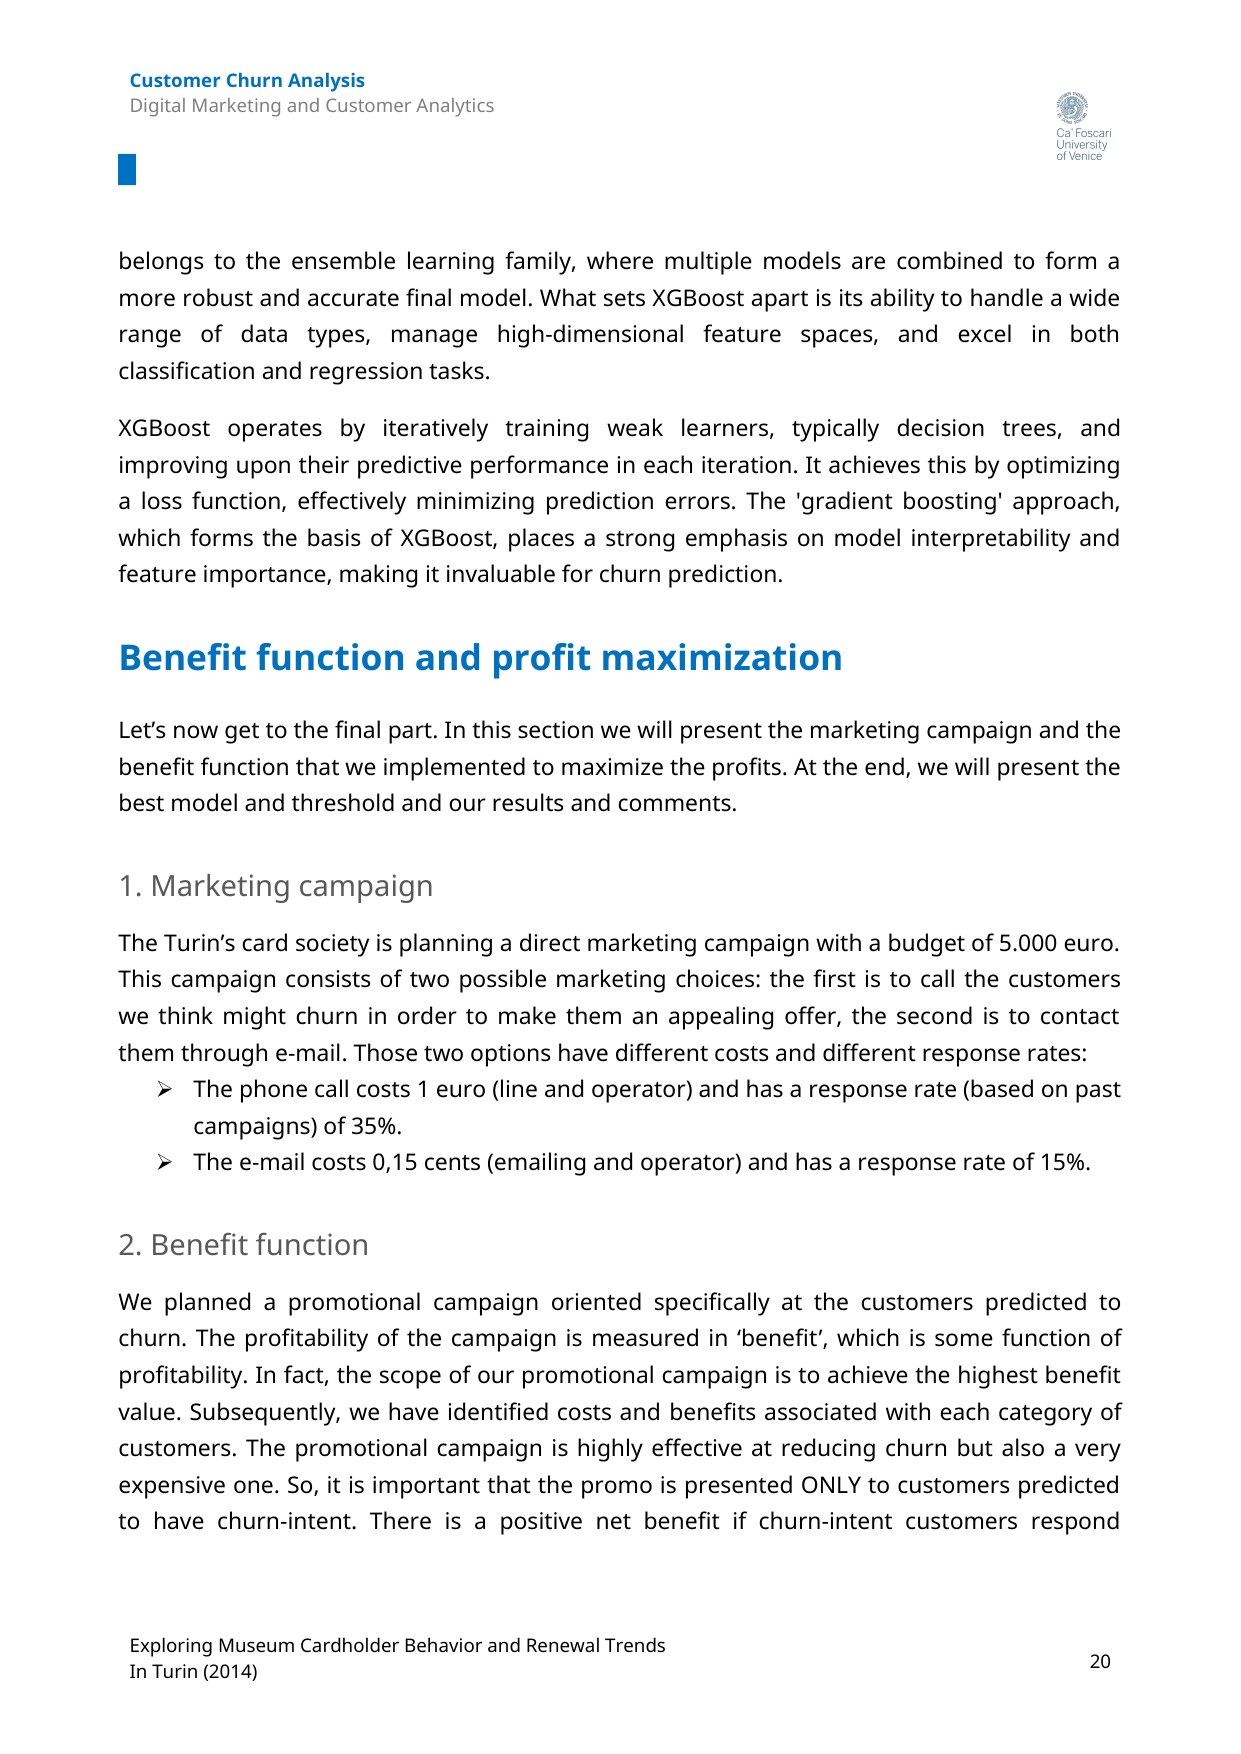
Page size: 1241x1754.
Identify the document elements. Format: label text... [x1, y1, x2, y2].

list The e-mail costs 0,15 cents (emailing and operator) and has a response rate of 15%. [156, 1146, 1122, 1177]
subtitle Benefit function and profit maximization [118, 632, 957, 681]
subtitle 2. Benefit function [118, 1224, 1032, 1264]
list The phone call costs 1 euro (line and operator) and has a response rate (based on past campaigns) of 35%. [156, 1073, 1122, 1141]
subtitle 1. Marketing campaign [118, 865, 1032, 905]
text Let’s now get to the final part. In this section we will present the marketing campaign and the benefit function that we implemented to maximize the profits. At the end, we will present the best model and threshold and our results and comments. [118, 714, 1122, 818]
picture [1056, 92, 1111, 160]
text The Turin’s card society is planning a direct marketing campaign with a budget of 5.000 euro. This campaign consists of two possible marketing choices: the first is to call the customers we think might churn in order to make them an appealing offer, the second is to contact them through e-mail. Those two options have different costs and different response rates: [118, 927, 1122, 1068]
text XGBoost operates by iteratively training weak learners, typically decision trees, and improving upon their predictive performance in each iteration. It achieves this by optimizing a loss function, effectively minimizing prediction errors. The 'gradient boosting' approach, which forms the basis of XGBoost, places a strong emphasis on model interpretability and feature importance, making it invaluable for churn prediction. [118, 412, 1122, 589]
